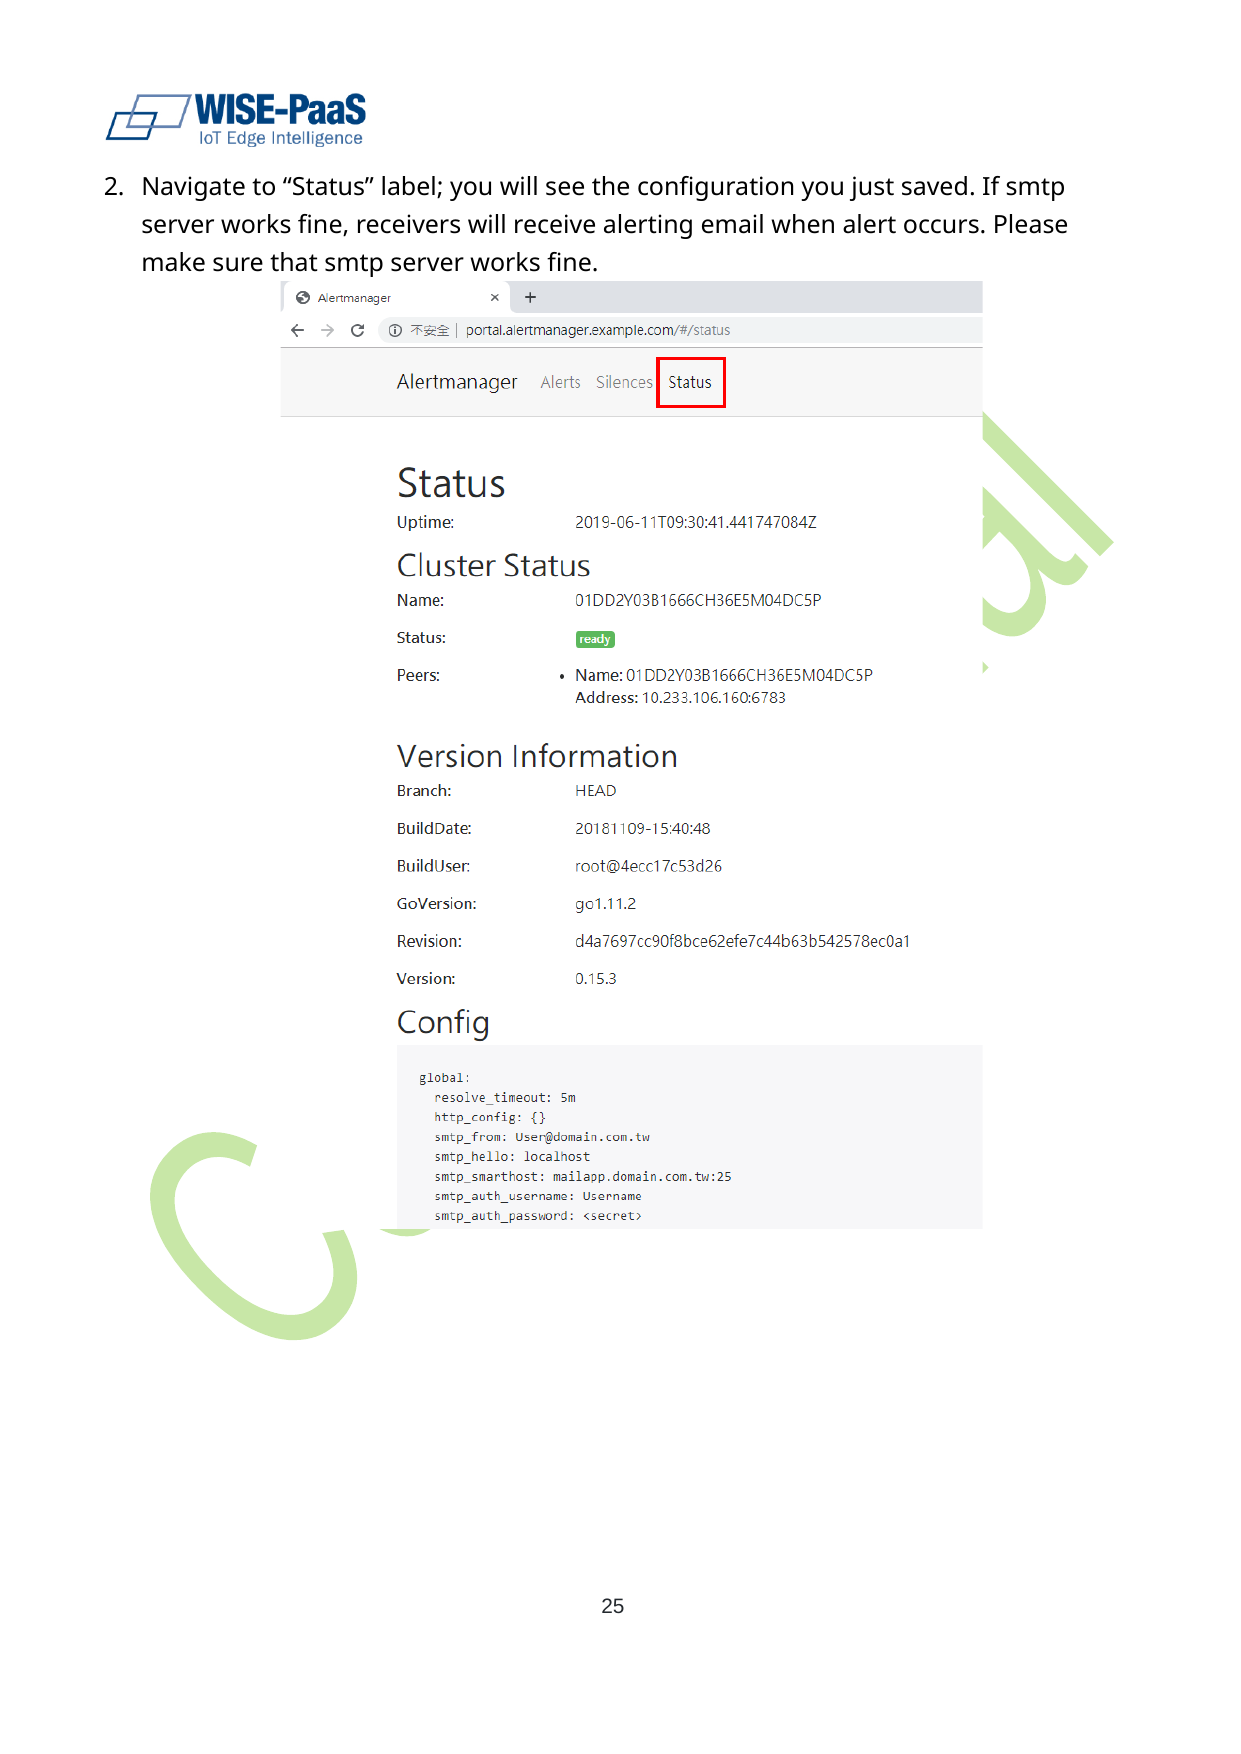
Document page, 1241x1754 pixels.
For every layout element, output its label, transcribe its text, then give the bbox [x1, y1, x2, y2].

picture [280, 281, 983, 1229]
picture [103, 90, 371, 147]
list Navigate to “Status” label; you will see the configuration you just saved. If smtp server works fine, receivers will receive alerting email when alert occurs. Please make sure that smtp server works fine. [103, 167, 1122, 281]
